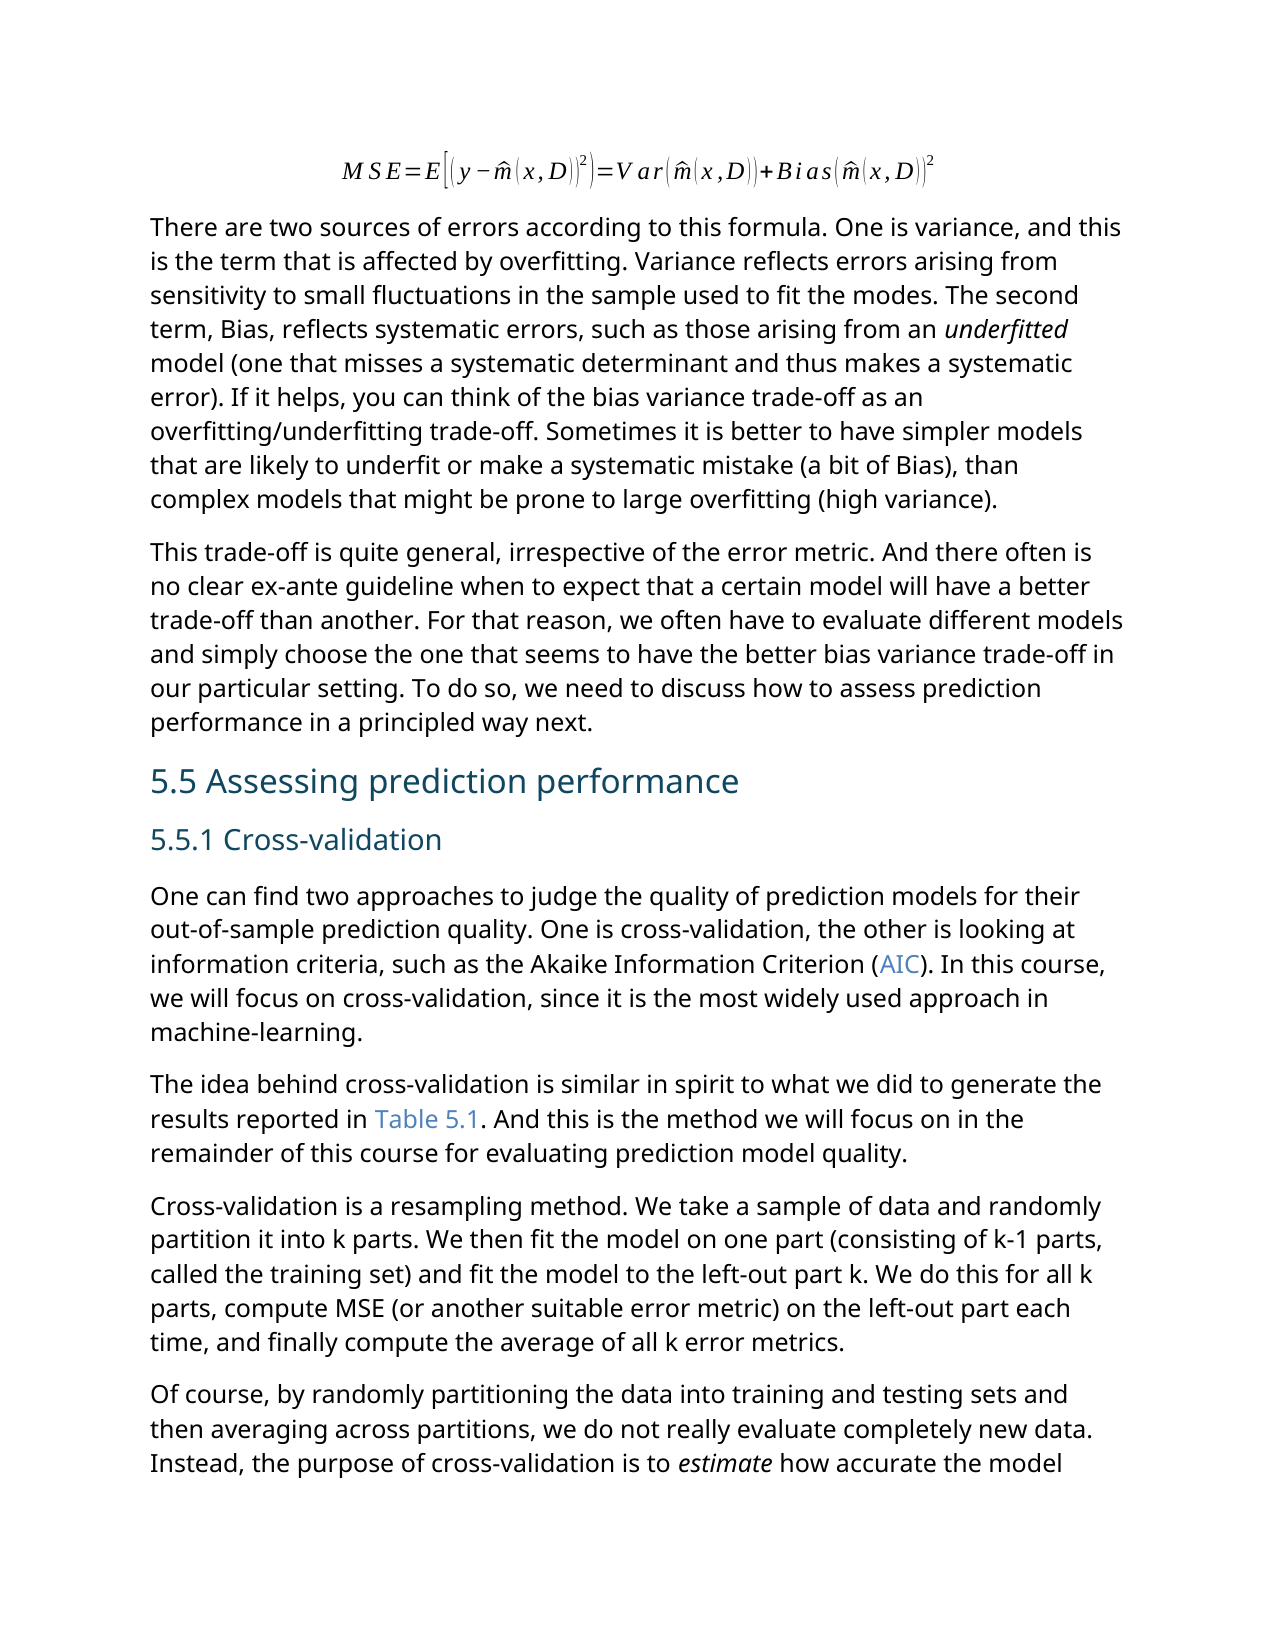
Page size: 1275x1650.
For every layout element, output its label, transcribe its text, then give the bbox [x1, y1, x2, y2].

text Cross-validation is a resampling method. We take a sample of data and randomly partition it into k parts. We then fit the model on one part (consisting of k-1 parts, called the training set) and fit the model to the left-out part k. We do this for all k parts, compute MSE (or another suitable error metric) on the left-out part each time, and finally compute the average of all k error metrics. [150, 1188, 1125, 1358]
subtitle 5.5.1 Cross-validation [150, 820, 1125, 859]
text There are two sources of errors according to this formula. One is variance, and this is the term that is affected by overfitting. Variance reflects errors arising from sensitivity to small fluctuations in the sample used to fit the modes. The second term, Bias, reflects systematic errors, such as those arising from an underfitted model (one that misses a systematic determinant and thus makes a systematic error). If it helps, you can think of the bias variance trade-off as an overfitting/underfitting trade-off. Sometimes it is better to have simpler models that are likely to underfit or make a systematic mistake (a bit of Bias), than complex models that might be prone to large overfitting (high variance). [150, 209, 1125, 516]
subtitle 5.5 Assessing prediction performance [150, 758, 1125, 803]
text One can find two approaches to judge the quality of prediction models for their out-of-sample prediction quality. One is cross-validation, the other is looking at information criteria, such as the Akaike Information Criterion (AIC). In this course, we will focus on cross-validation, since it is the most widely used approach in machine-learning. [150, 878, 1125, 1048]
text This trade-off is quite general, irrespective of the error metric. And there often is no clear ex-ante guideline when to expect that a certain model will have a better trade-off than another. For that reason, we often have to evaluate different models and simply choose the one that seems to have the better bias variance trade-off in our particular setting. To do so, we need to discuss how to assess prediction performance in a principled way next. [150, 534, 1125, 739]
text The idea behind cross-validation is similar in spirit to what we did to generate the results reported in Table 5.1. And this is the method we will focus on in the remainder of this course for evaluating prediction model quality. [150, 1067, 1125, 1169]
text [150, 1377, 1125, 1479]
